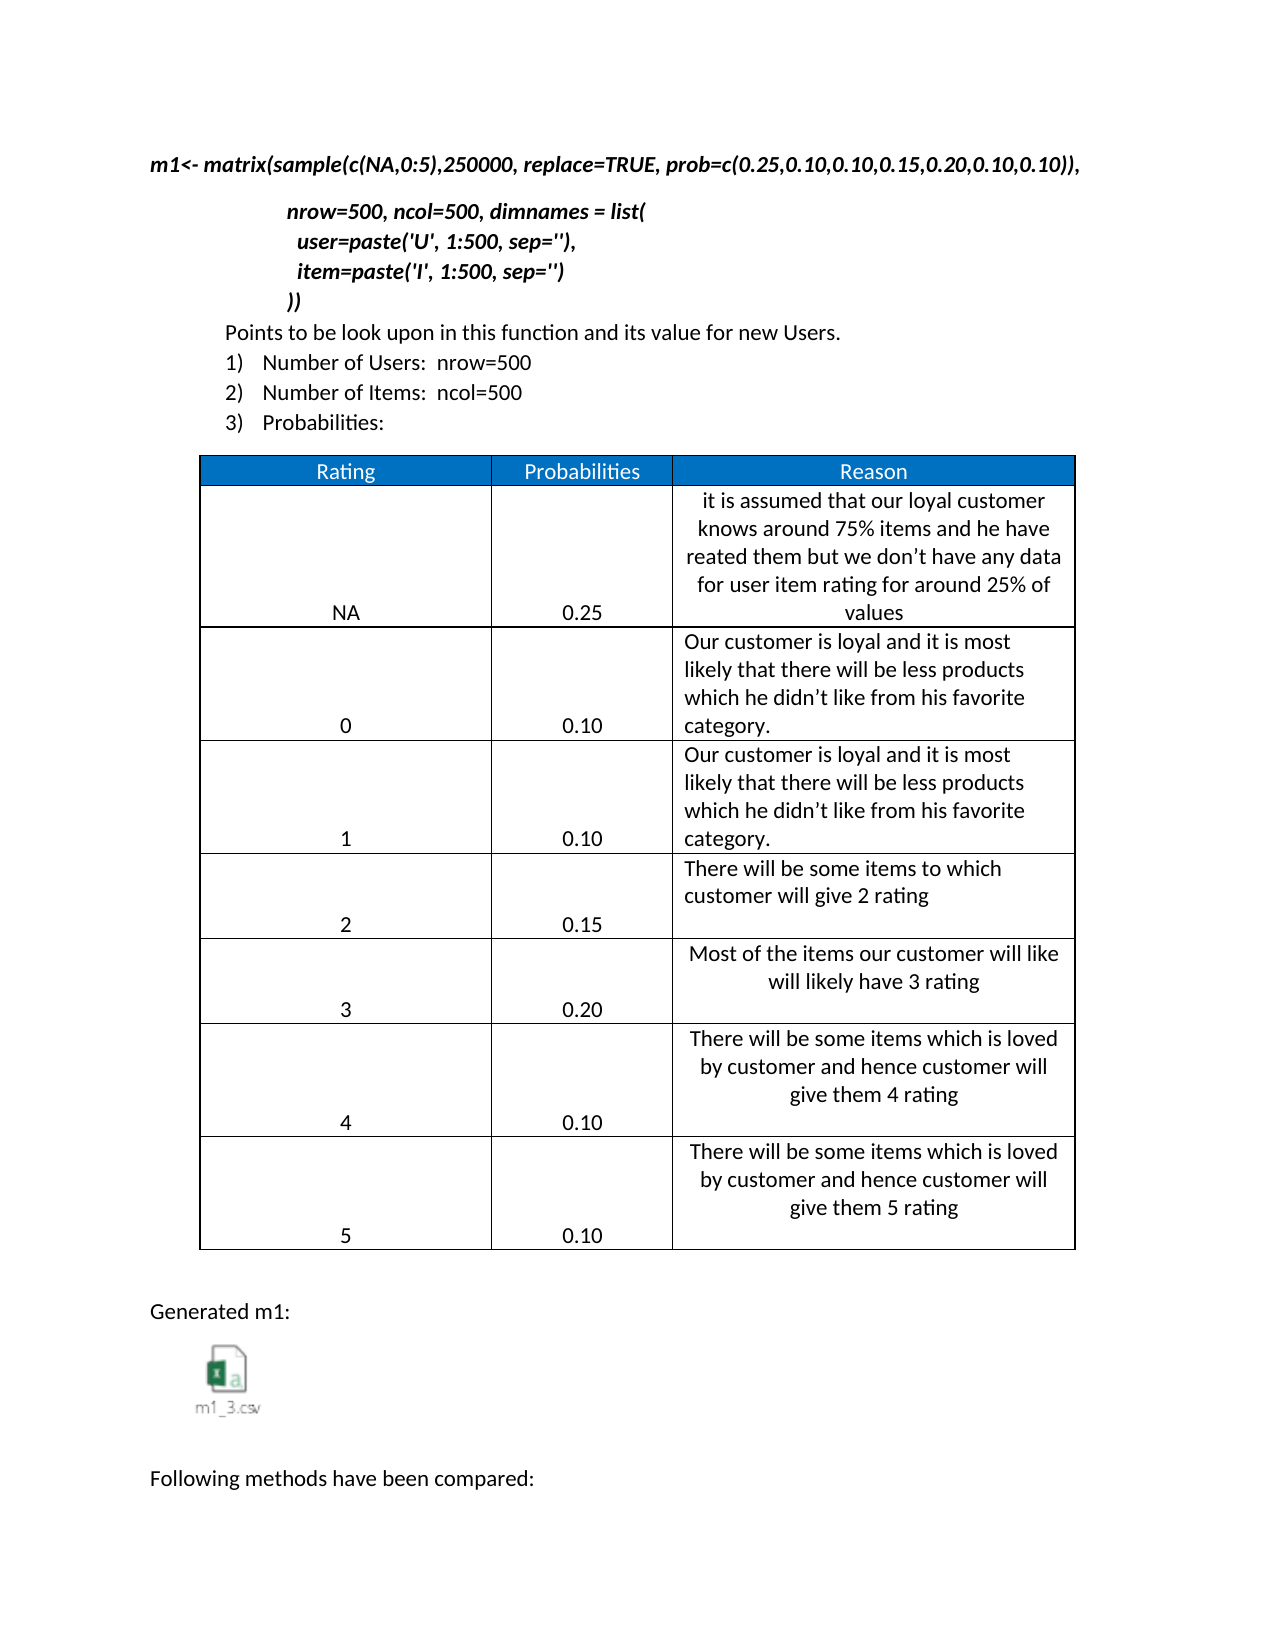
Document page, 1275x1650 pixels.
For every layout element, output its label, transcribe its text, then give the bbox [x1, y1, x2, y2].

table_cell There will be some items to which customer will give 2 rating [673, 854, 1074, 938]
text Following methods have been compared: [150, 1464, 1125, 1493]
table_cell 0.10 [492, 1137, 672, 1249]
list item=paste('I', 1:500, sep='') [225, 257, 1125, 285]
table_cell 3 [201, 939, 491, 1023]
table_cell Our customer is loyal and it is most likely that there will be less products which he didn’t like from his favorite category. [673, 628, 1074, 739]
table_cell 5 [201, 1137, 491, 1249]
table_header Probabilities [492, 456, 672, 485]
list Number of Users: nrow=500 [225, 348, 1125, 376]
list Number of Items: ncol=500 [225, 378, 1125, 406]
table_cell it is assumed that our loyal customer knows around 75% items and he have reated them but we don’t have any data for user item rating for around 25% of values [673, 486, 1074, 626]
table_cell 0.20 [492, 939, 672, 1023]
table_header Rating [201, 456, 491, 485]
list )) [225, 287, 1125, 316]
table_cell Our customer is loyal and it is most likely that there will be less products which he didn’t like from his favorite category. [673, 741, 1074, 853]
text Generated m1: [150, 1297, 1125, 1325]
table_cell There will be some items which is loved by customer and hence customer will give them 4 rating [673, 1024, 1074, 1136]
table_cell 2 [201, 854, 491, 938]
table_cell NA [201, 486, 491, 626]
list nrow=500, ncol=500, dimnames = list( [225, 197, 1125, 225]
table_cell 0 [201, 628, 491, 739]
table_cell Most of the items our customer will like will likely have 3 rating [673, 939, 1074, 1023]
table_cell 0.10 [492, 1024, 672, 1136]
table_cell 0.15 [492, 854, 672, 938]
table_header Reason [673, 456, 1074, 485]
table_cell 4 [201, 1024, 491, 1136]
table_cell 1 [201, 741, 491, 853]
list user=paste('U', 1:500, sep=''), [225, 227, 1125, 255]
list Points to be look upon in this function and its value for new Users. [225, 318, 1125, 346]
table_cell 0.25 [492, 486, 672, 626]
list Probabilities: [225, 408, 1125, 436]
table_cell 0.10 [492, 741, 672, 853]
table_cell 0.10 [492, 628, 672, 739]
text m1<- matrix(sample(c(NA,0:5),250000, replace=TRUE, prob=c(0.25,0.10,0.10,0.15,0.20,0.10,0.10)), [150, 150, 1125, 178]
table_cell There will be some items which is loved by customer and hence customer will give them 5 rating [673, 1137, 1074, 1249]
